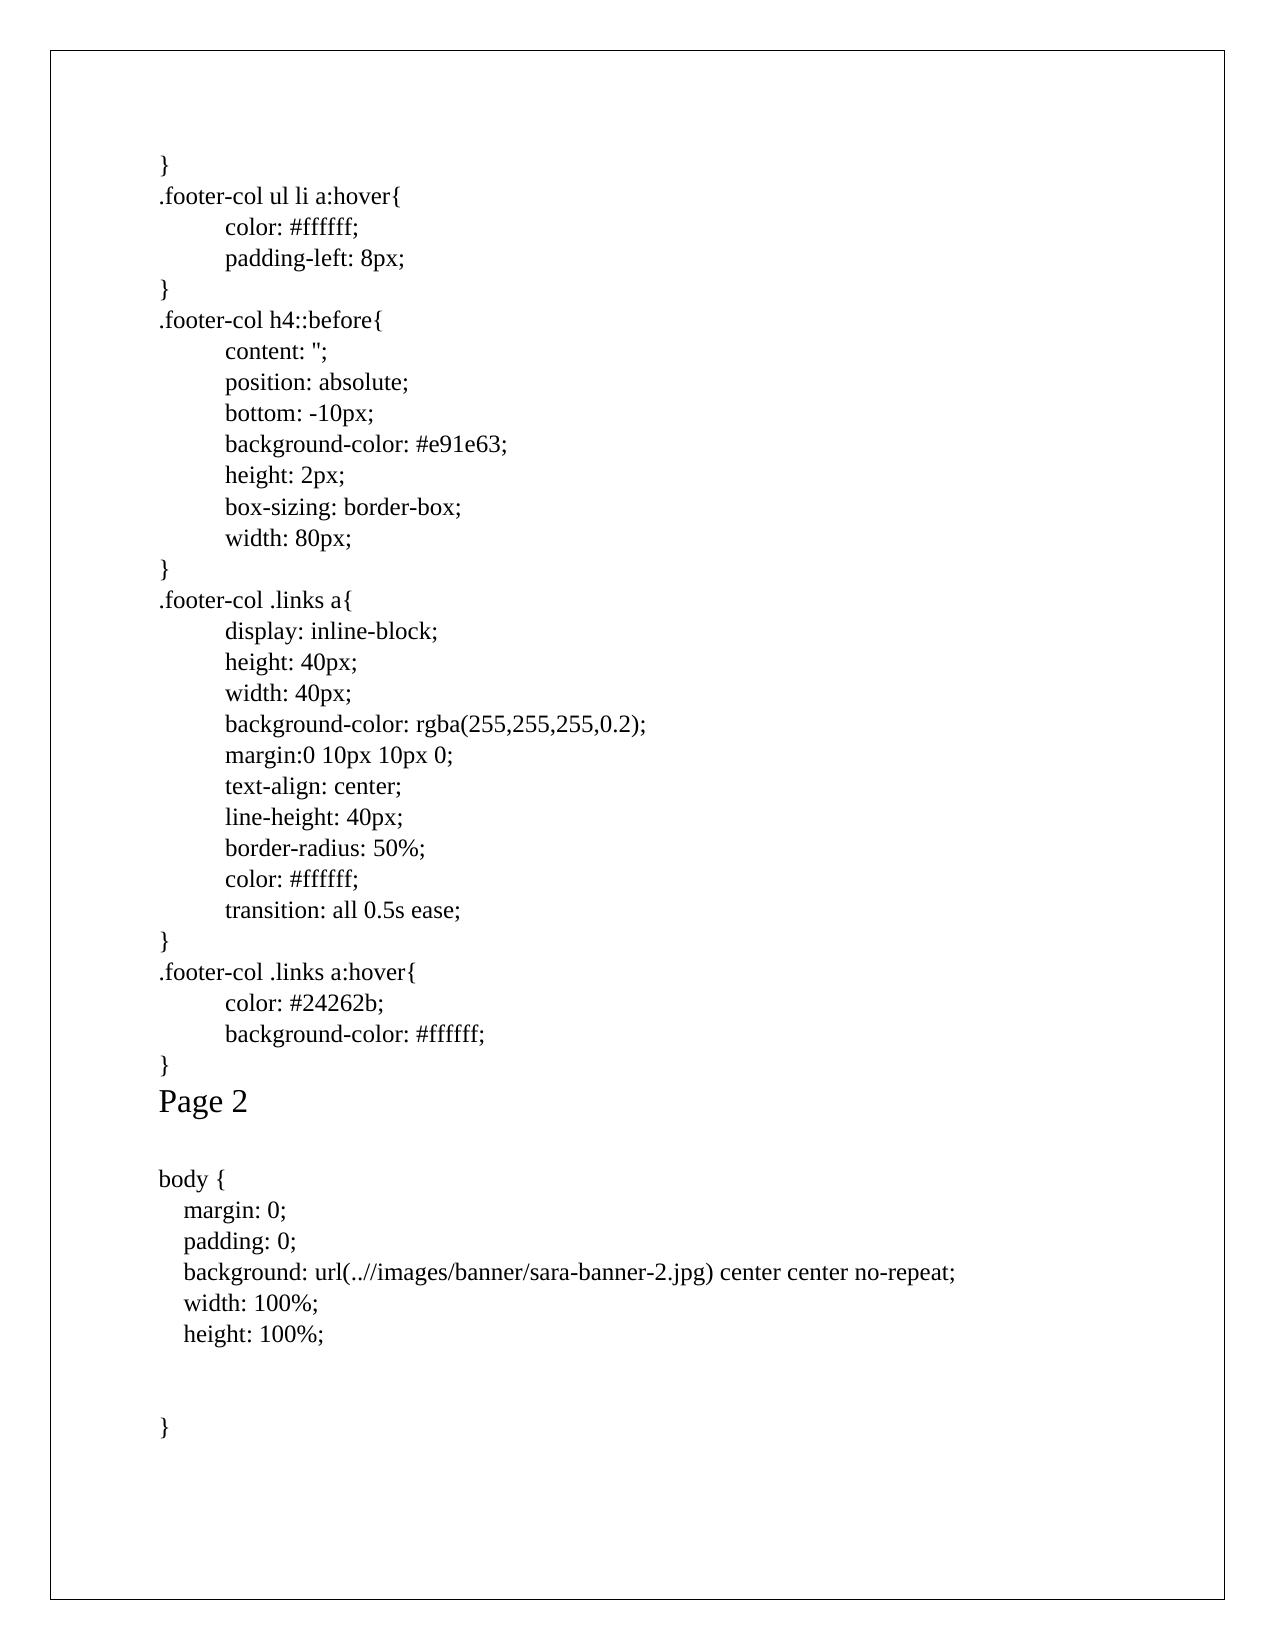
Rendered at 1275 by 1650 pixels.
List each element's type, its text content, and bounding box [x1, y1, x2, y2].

text margin: 0; [158, 1195, 1125, 1224]
text .footer-col h4::before{ [158, 305, 1125, 334]
text box-sizing: border-box; [158, 492, 1125, 520]
text height: 40px; [158, 647, 1125, 676]
text border-radius: 50%; [158, 833, 1125, 862]
text } [158, 1412, 1125, 1441]
text color: #ffffff; [158, 864, 1125, 893]
text } [158, 554, 1125, 582]
text width: 40px; [158, 678, 1125, 707]
text color: #ffffff; [158, 212, 1125, 241]
text .footer-col .links a:hover{ [158, 957, 1125, 986]
text Page 2 [158, 1081, 1125, 1120]
text width: 80px; [158, 523, 1125, 551]
text width: 100%; [158, 1288, 1125, 1317]
text .footer-col .links a{ [158, 585, 1125, 613]
text height: 100%; [158, 1319, 1125, 1348]
text padding-left: 8px; [158, 243, 1125, 272]
text bottom: -10px; [158, 398, 1125, 427]
text background-color: #e91e63; [158, 429, 1125, 458]
text line-height: 40px; [158, 802, 1125, 831]
text margin:0 10px 10px 0; [158, 740, 1125, 769]
text transition: all 0.5s ease; [158, 895, 1125, 924]
text body { [158, 1164, 1125, 1193]
text background-color: rgba(255,255,255,0.2); [158, 709, 1125, 738]
text } [158, 274, 1125, 303]
text display: inline-block; [158, 616, 1125, 644]
text } [158, 926, 1125, 955]
text content: ''; [158, 336, 1125, 365]
text position: absolute; [158, 367, 1125, 396]
text background: url(..//images/banner/sara-banner-2.jpg) center center no-repeat; [158, 1257, 1125, 1286]
text padding: 0; [158, 1226, 1125, 1255]
text color: #24262b; [158, 988, 1125, 1017]
text height: 2px; [158, 461, 1125, 489]
text .footer-col ul li a:hover{ [158, 181, 1125, 210]
text text-align: center; [158, 771, 1125, 800]
text background-color: #ffffff; [158, 1019, 1125, 1048]
text } [158, 150, 1125, 179]
text } [158, 1050, 1125, 1079]
